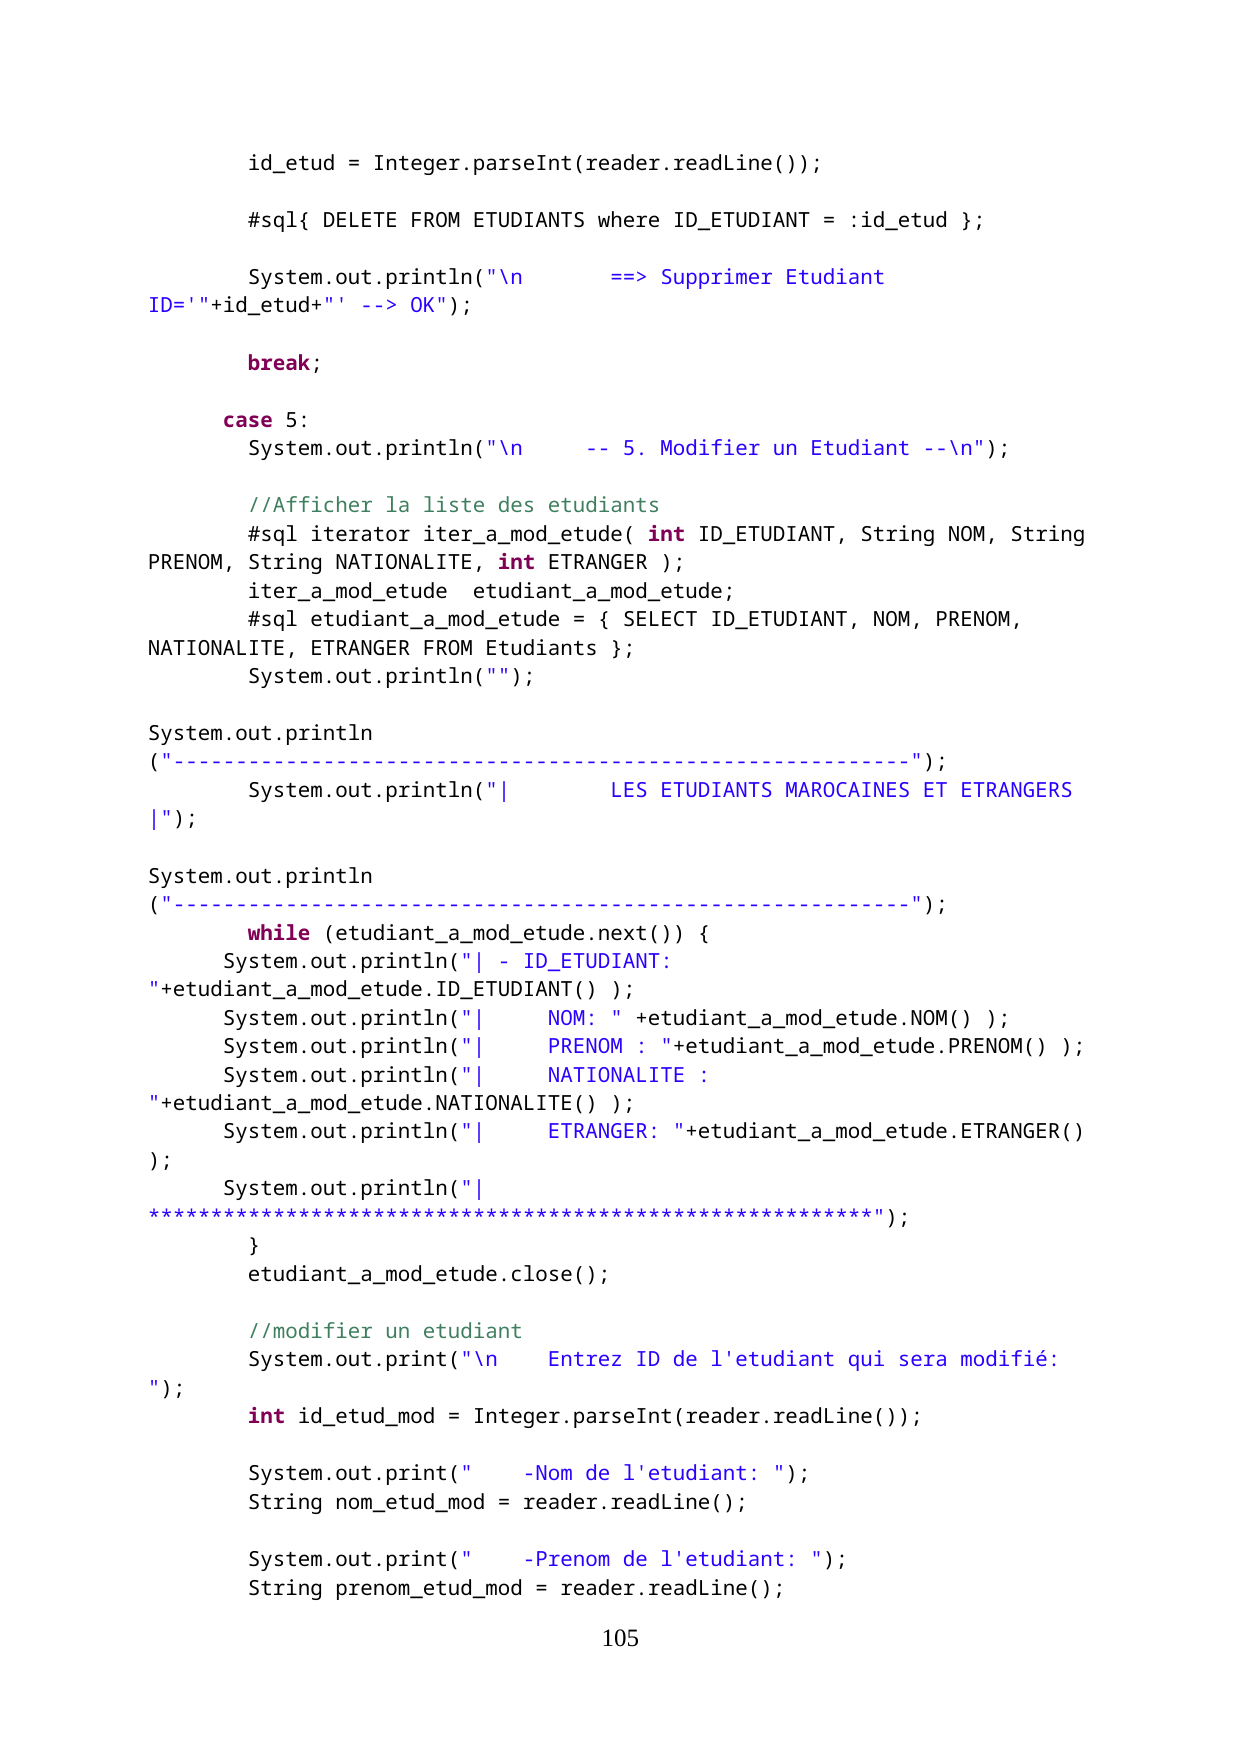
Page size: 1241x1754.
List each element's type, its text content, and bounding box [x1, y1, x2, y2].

text System.out.println("| ETRANGER: "+etudiant_a_mod_etude.ETRANGER() ); [148, 1117, 1093, 1173]
text etudiant_a_mod_etude.close(); [148, 1259, 1093, 1287]
text break; [148, 348, 1093, 376]
text iter_a_mod_etude etudiant_a_mod_etude; [148, 576, 1093, 604]
text System.out.println(""); [148, 661, 1093, 689]
text //modifier un etudiant [148, 1316, 1093, 1344]
text #sql{ DELETE FROM ETUDIANTS where ID_ETUDIANT = :id_etud }; [148, 205, 1093, 233]
text System.out.println("\n ==> Supprimer Etudiant ID='"+id_etud+"' --> OK"); [148, 262, 1093, 319]
text System.out.print(" -Prenom de l'etudiant: "); [148, 1544, 1093, 1573]
text System.out.println("| - ID_ETUDIANT: "+etudiant_a_mod_etude.ID_ETUDIANT() ); [148, 946, 1093, 1003]
text System.out.println("| PRENOM : "+etudiant_a_mod_etude.PRENOM() ); [148, 1031, 1093, 1060]
text System.out.print("\n Entrez ID de l'etudiant qui sera modifié: "); [148, 1344, 1093, 1401]
text System.out.println("-----------------------------------------------------------"); [148, 832, 1093, 918]
text while (etudiant_a_mod_etude.next()) { [148, 918, 1093, 946]
text #sql iterator iter_a_mod_etude( int ID_ETUDIANT, String NOM, String PRENOM, String NATIONALITE, int ETRANGER ); [148, 519, 1093, 576]
text #sql etudiant_a_mod_etude = { SELECT ID_ETUDIANT, NOM, PRENOM, NATIONALITE, ETRANGER FROM Etudiants }; [148, 604, 1093, 661]
text String prenom_etud_mod = reader.readLine(); [148, 1573, 1093, 1601]
text String nom_etud_mod = reader.readLine(); [148, 1487, 1093, 1515]
text System.out.println("-----------------------------------------------------------"); [148, 689, 1093, 775]
text } [148, 1230, 1093, 1259]
text System.out.println("| **********************************************************"); [148, 1173, 1093, 1230]
text id_etud = Integer.parseInt(reader.readLine()); [148, 148, 1093, 176]
text System.out.println("| NATIONALITE : "+etudiant_a_mod_etude.NATIONALITE() ); [148, 1060, 1093, 1117]
text case 5: [148, 405, 1093, 433]
text int id_etud_mod = Integer.parseInt(reader.readLine()); [148, 1401, 1093, 1430]
text System.out.println("| NOM: " +etudiant_a_mod_etude.NOM() ); [148, 1003, 1093, 1031]
text System.out.print(" -Nom de l'etudiant: "); [148, 1458, 1093, 1487]
text System.out.println("\n -- 5. Modifier un Etudiant --\n"); [148, 433, 1093, 462]
text //Afficher la liste des etudiants [148, 490, 1093, 519]
text System.out.println("| LES ETUDIANTS MAROCAINES ET ETRANGERS |"); [148, 775, 1093, 832]
